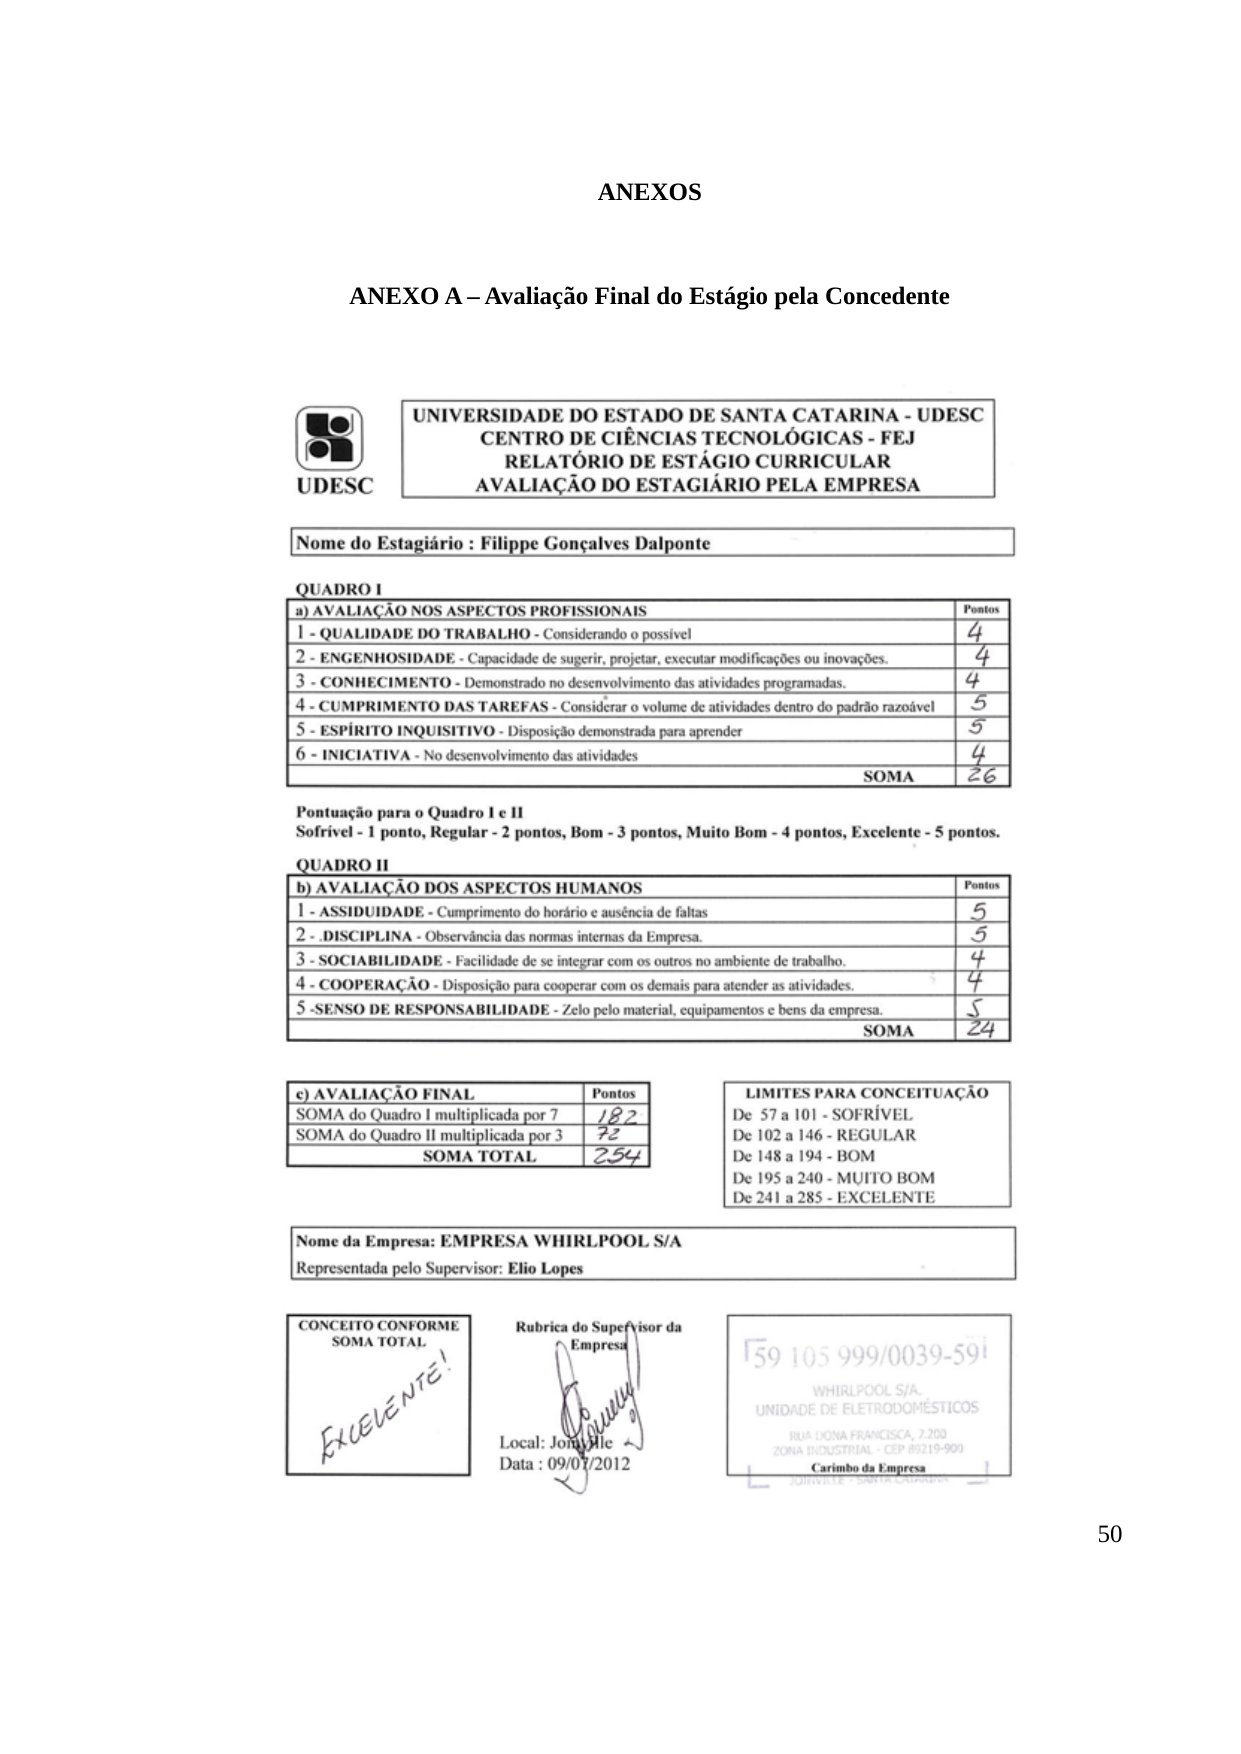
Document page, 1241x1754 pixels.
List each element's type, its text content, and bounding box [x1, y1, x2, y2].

text ANEXO A – Avaliação Final do Estágio pela Concedente [177, 281, 1122, 310]
picture [276, 384, 1024, 1509]
text ANEXOS [177, 177, 1122, 206]
